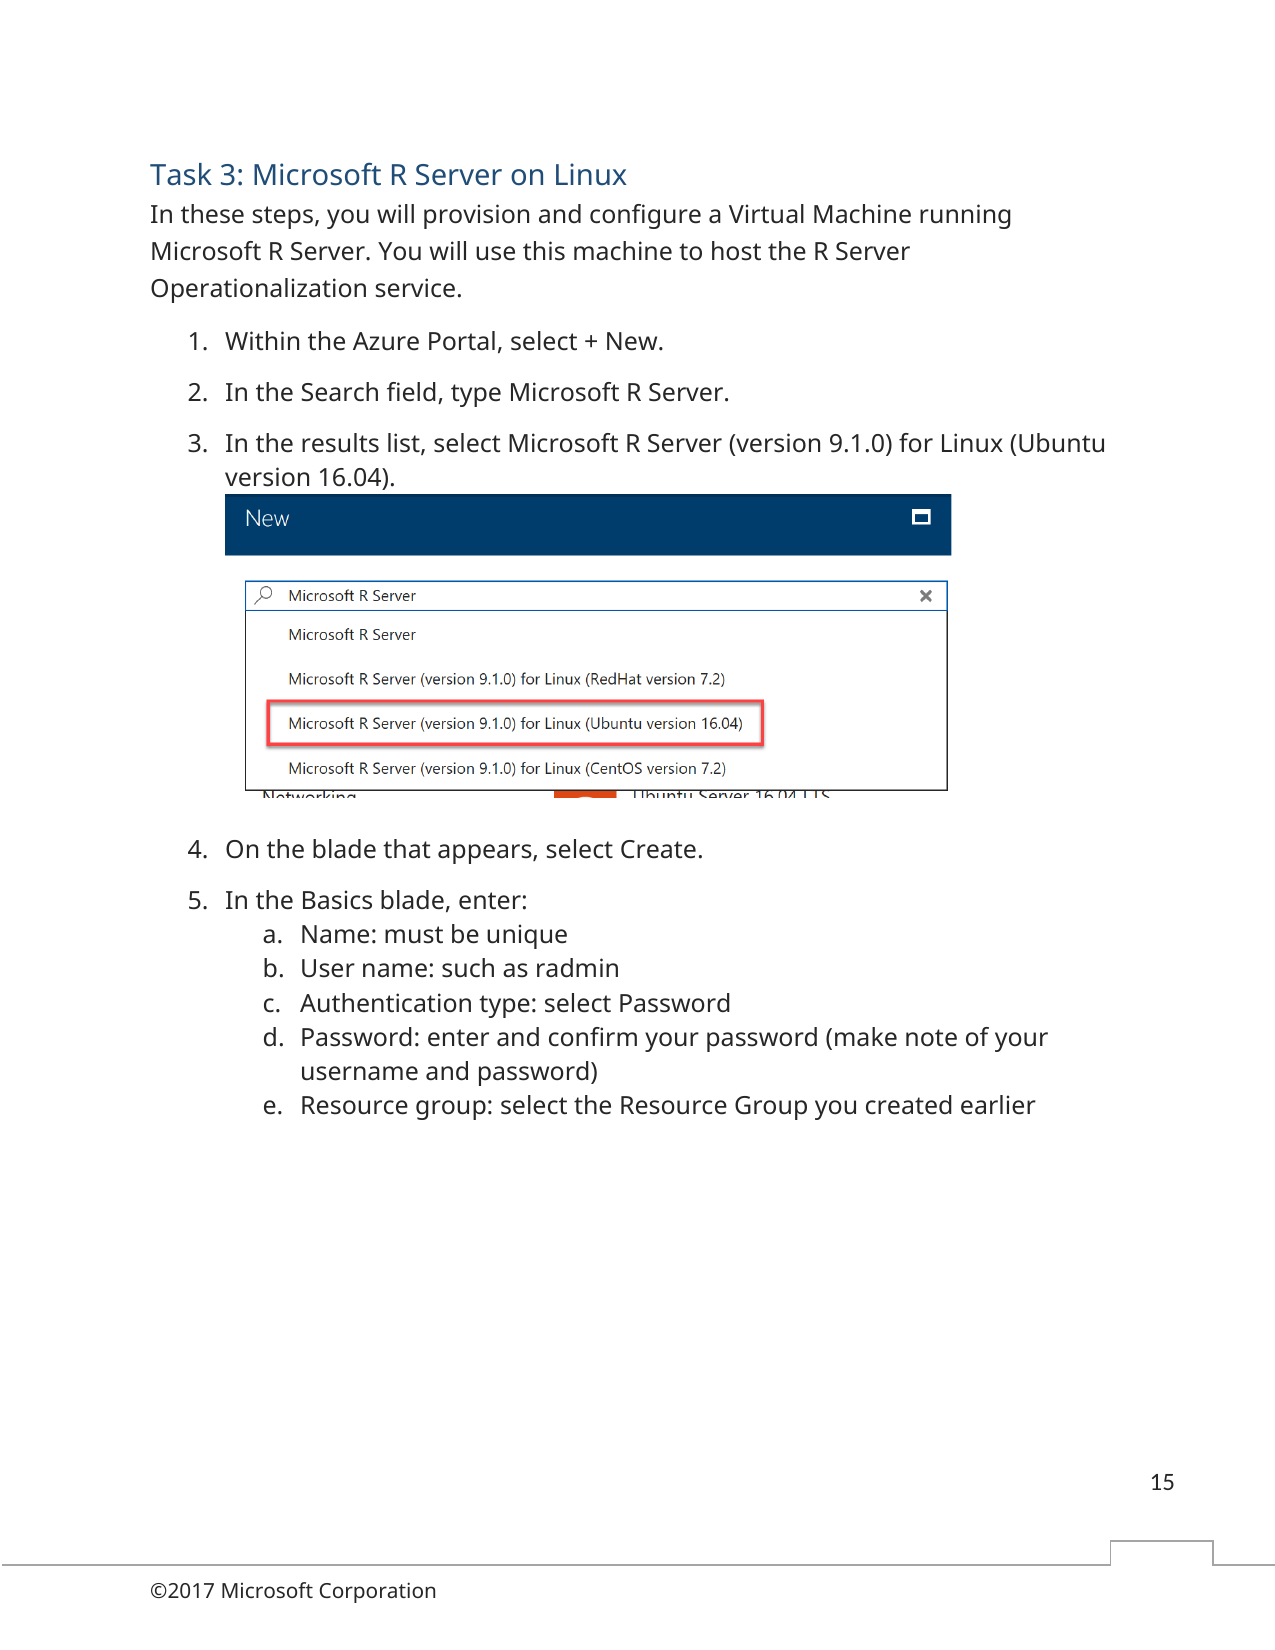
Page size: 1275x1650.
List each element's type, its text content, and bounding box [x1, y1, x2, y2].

list Authentication type: select Password [262, 985, 1125, 1019]
list On the blade that appears, select Create. [187, 832, 1125, 866]
list User name: such as radmin [262, 951, 1125, 985]
list Name: must be unique [262, 917, 1125, 951]
text In these steps, you will provision and configure a Virtual Machine running Microsoft R Server. You will use this machine to host the R Server Operationalization service. [150, 197, 1125, 304]
subtitle Task 3: Microsoft R Server on Linux [150, 154, 1125, 194]
list Within the Azure Portal, select + New. [187, 324, 1125, 358]
list In the Search field, type Microsoft R Server. [187, 375, 1125, 409]
list In the Basics blade, enter: [187, 883, 1125, 917]
picture [225, 494, 952, 798]
list Resource group: select the Resource Group you created earlier [262, 1087, 1125, 1121]
list Password: enter and confirm your password (make note of your username and password) [262, 1019, 1125, 1087]
